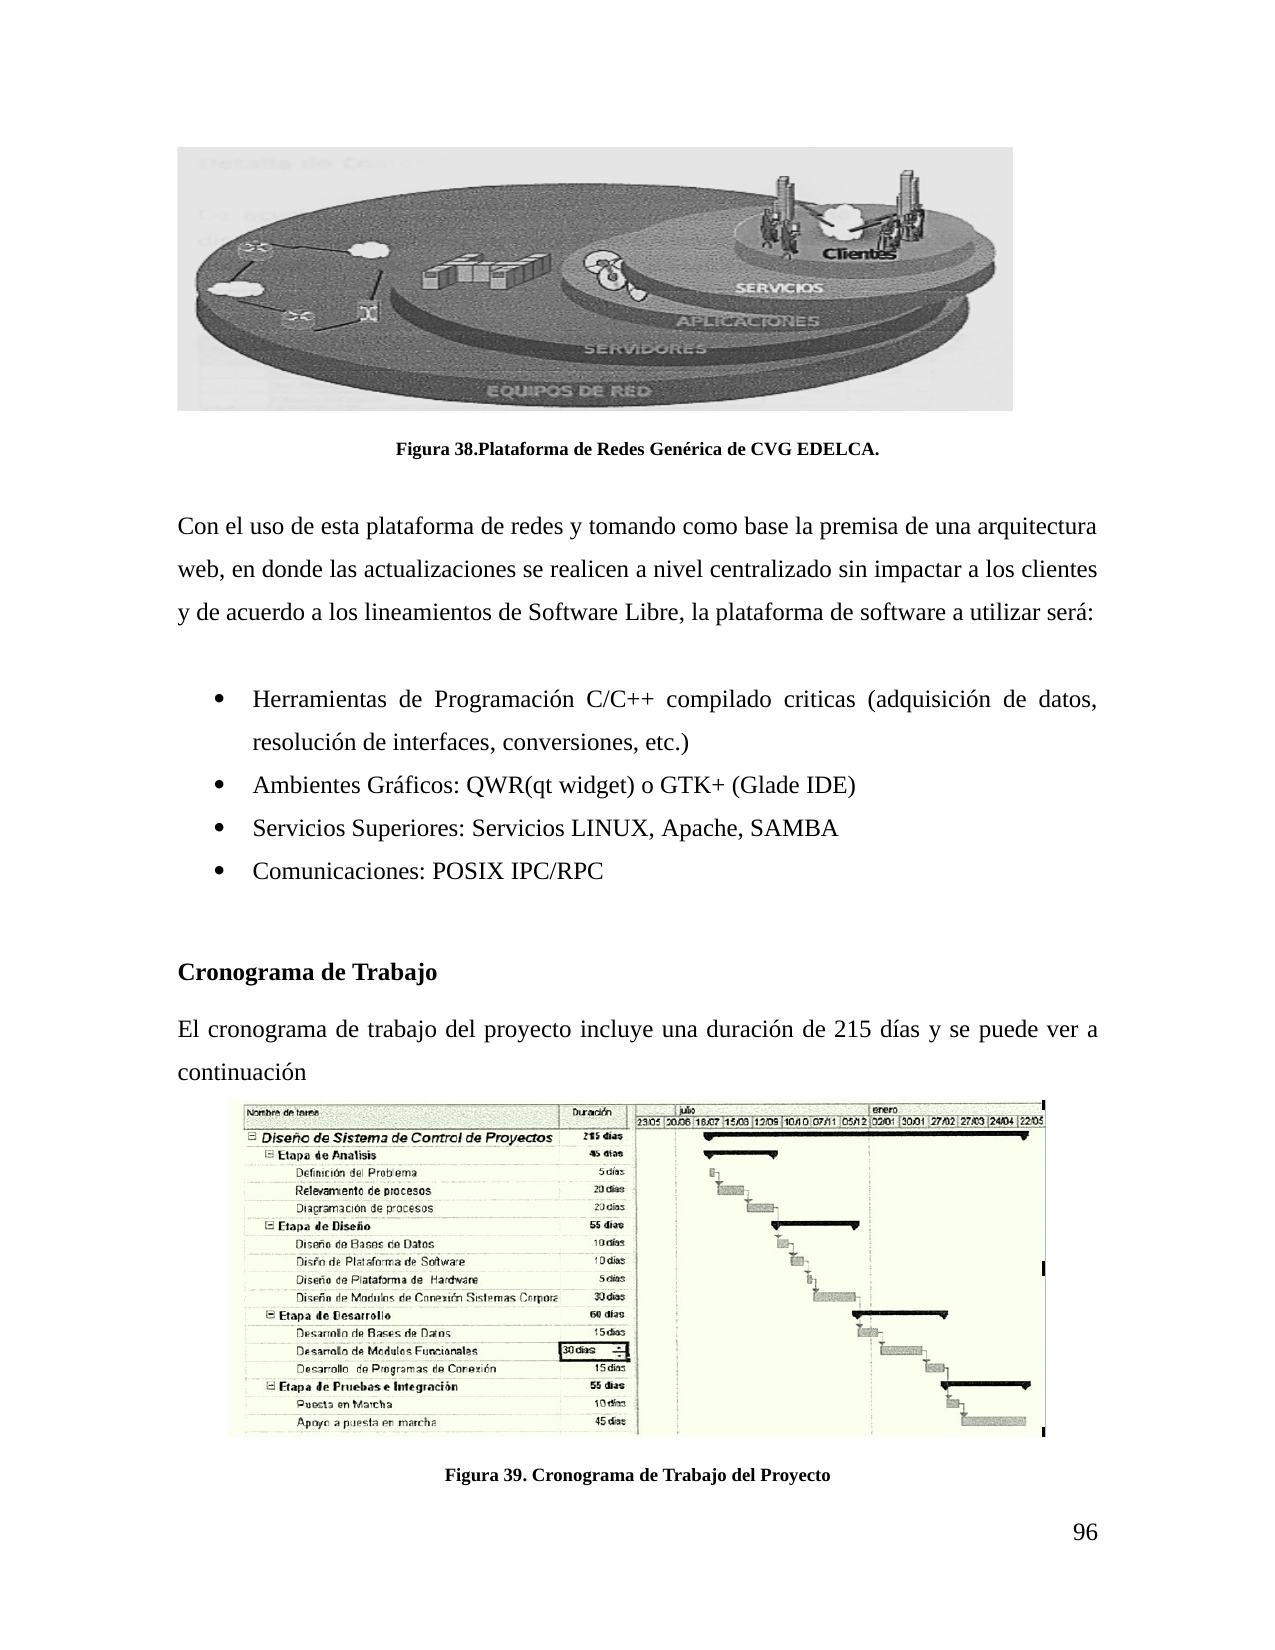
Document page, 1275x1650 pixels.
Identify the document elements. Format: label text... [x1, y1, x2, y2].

text Figura 39. Cronograma de Trabajo del Proyecto [177, 1464, 1098, 1485]
text Con el uso de esta plataforma de redes y tomando como base la premisa de una arquitectura web, en donde las actualizaciones se realicen a nivel centralizado sin impactar a los clientes y de acuerdo a los lineamientos de Software Libre, la plataforma de software a utilizar será: [177, 511, 1098, 626]
list Servicios Superiores: Servicios LINUX, Apache, SAMBA [215, 813, 1098, 842]
picture [177, 147, 1013, 411]
picture [229, 1100, 1046, 1437]
list Comunicaciones: POSIX IPC/RPC [215, 856, 1098, 885]
list Ambientes Gráficos: QWR(qt widget) o GTK+ (Glade IDE) [215, 770, 1098, 799]
list Herramientas de Programación C/C++ compilado criticas (adquisición de datos, resolución de interfaces, conversiones, etc.) [215, 684, 1098, 756]
text Cronograma de Trabajo [177, 957, 1098, 986]
text El cronograma de trabajo del proyecto incluye una duración de 215 días y se puede ver a continuación [177, 1014, 1098, 1086]
text Figura 38.Plataforma de Redes Genérica de CVG EDELCA. [177, 438, 1098, 459]
